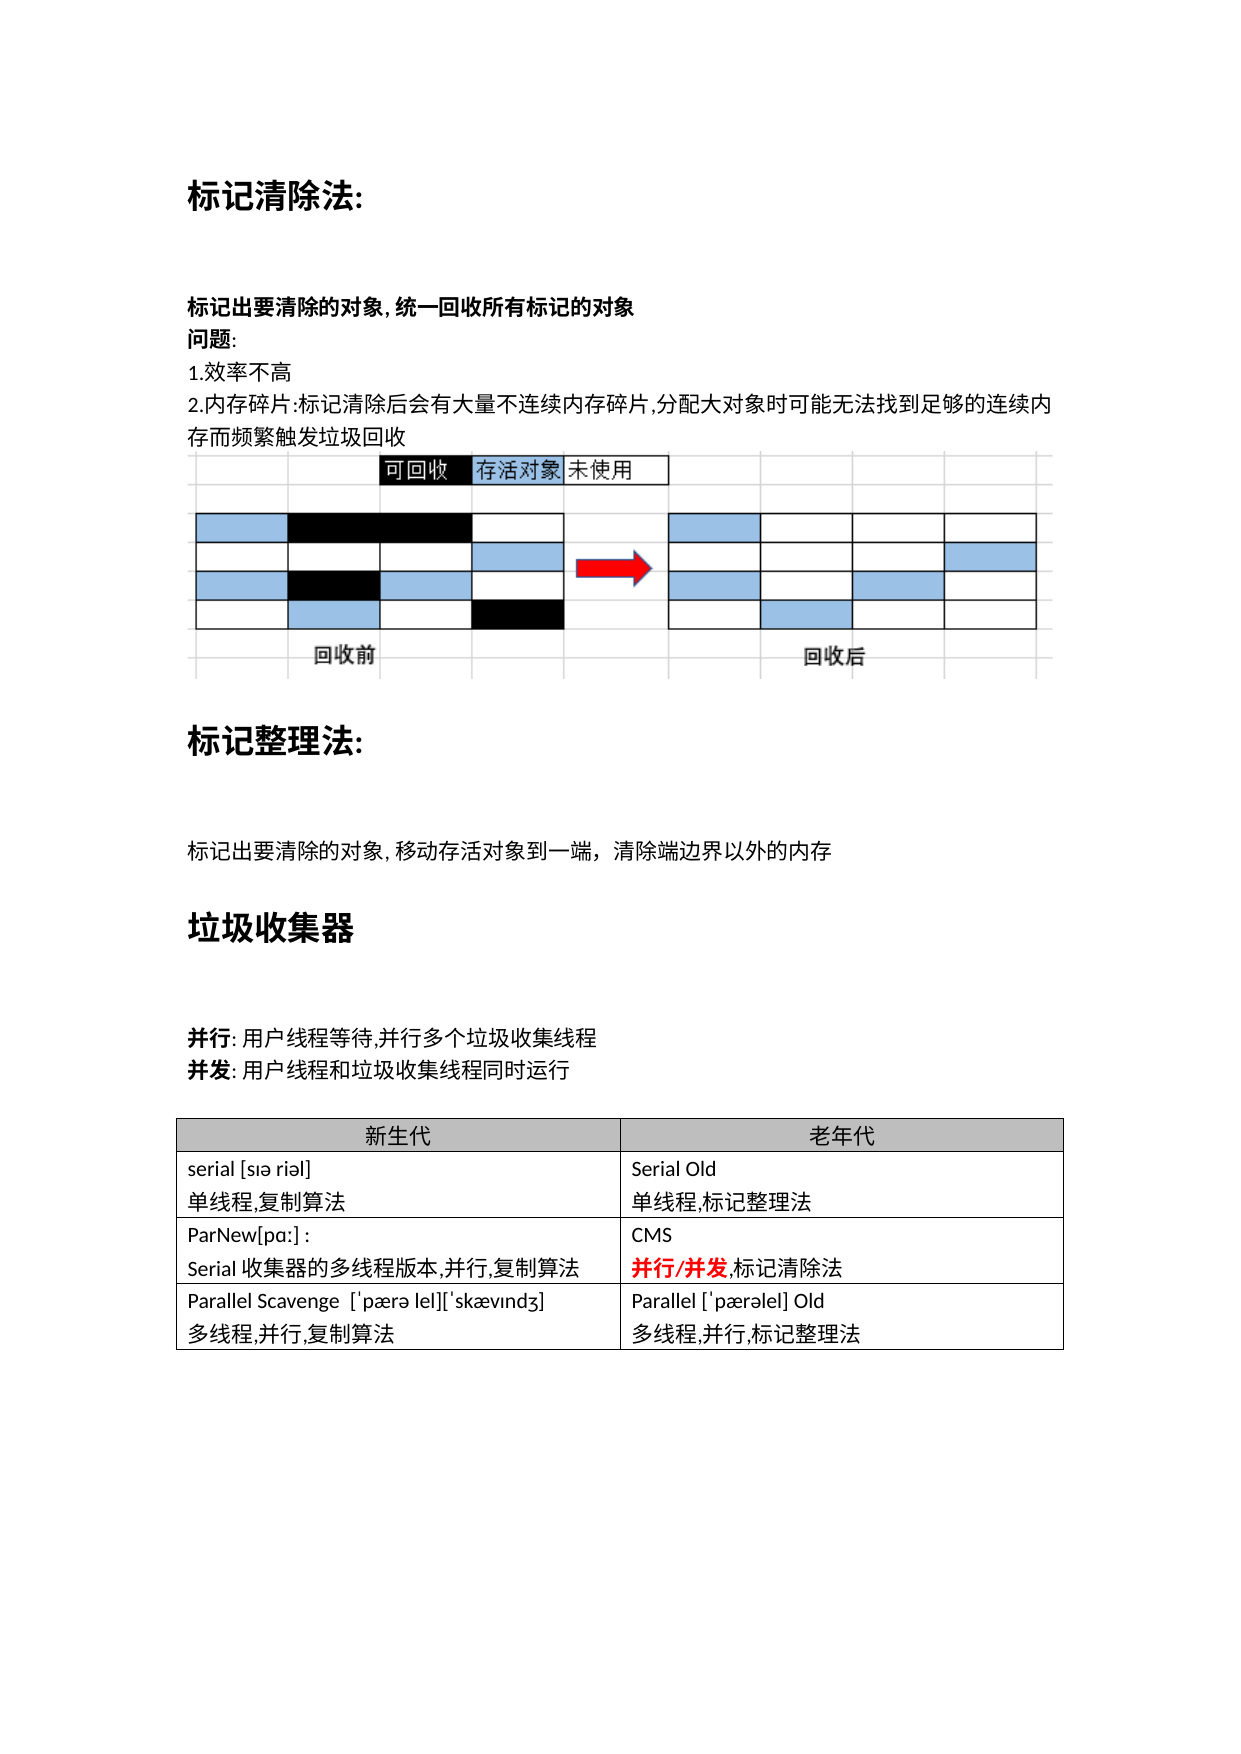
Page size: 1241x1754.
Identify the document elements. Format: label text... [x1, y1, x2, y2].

text 标记出要清除的对象, 移动存活对象到一端，清除端边界以外的内存 [187, 833, 1053, 866]
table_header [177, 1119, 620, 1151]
subtitle 垃圾收集器 [187, 893, 1053, 958]
subtitle 标记整理法: [187, 706, 1053, 771]
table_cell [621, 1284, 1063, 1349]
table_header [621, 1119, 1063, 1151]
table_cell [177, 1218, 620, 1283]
text 并行: 用户线程等待,并行多个垃圾收集线程 [187, 1020, 1053, 1053]
text 问题: [187, 322, 1053, 354]
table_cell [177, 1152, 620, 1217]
picture [187, 451, 1053, 679]
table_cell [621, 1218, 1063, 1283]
text 1.效率不高 [187, 354, 1053, 387]
text 并发: 用户线程和垃圾收集线程同时运行 [187, 1053, 1053, 1085]
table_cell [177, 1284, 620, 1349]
text 标记出要清除的对象, 统一回收所有标记的对象 [187, 289, 1053, 322]
text 2.内存碎片:标记清除后会有大量不连续内存碎片,分配大对象时可能无法找到足够的连续内存而频繁触发垃圾回收 [187, 387, 1053, 451]
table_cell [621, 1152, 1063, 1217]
subtitle 标记清除法: [187, 162, 1053, 227]
